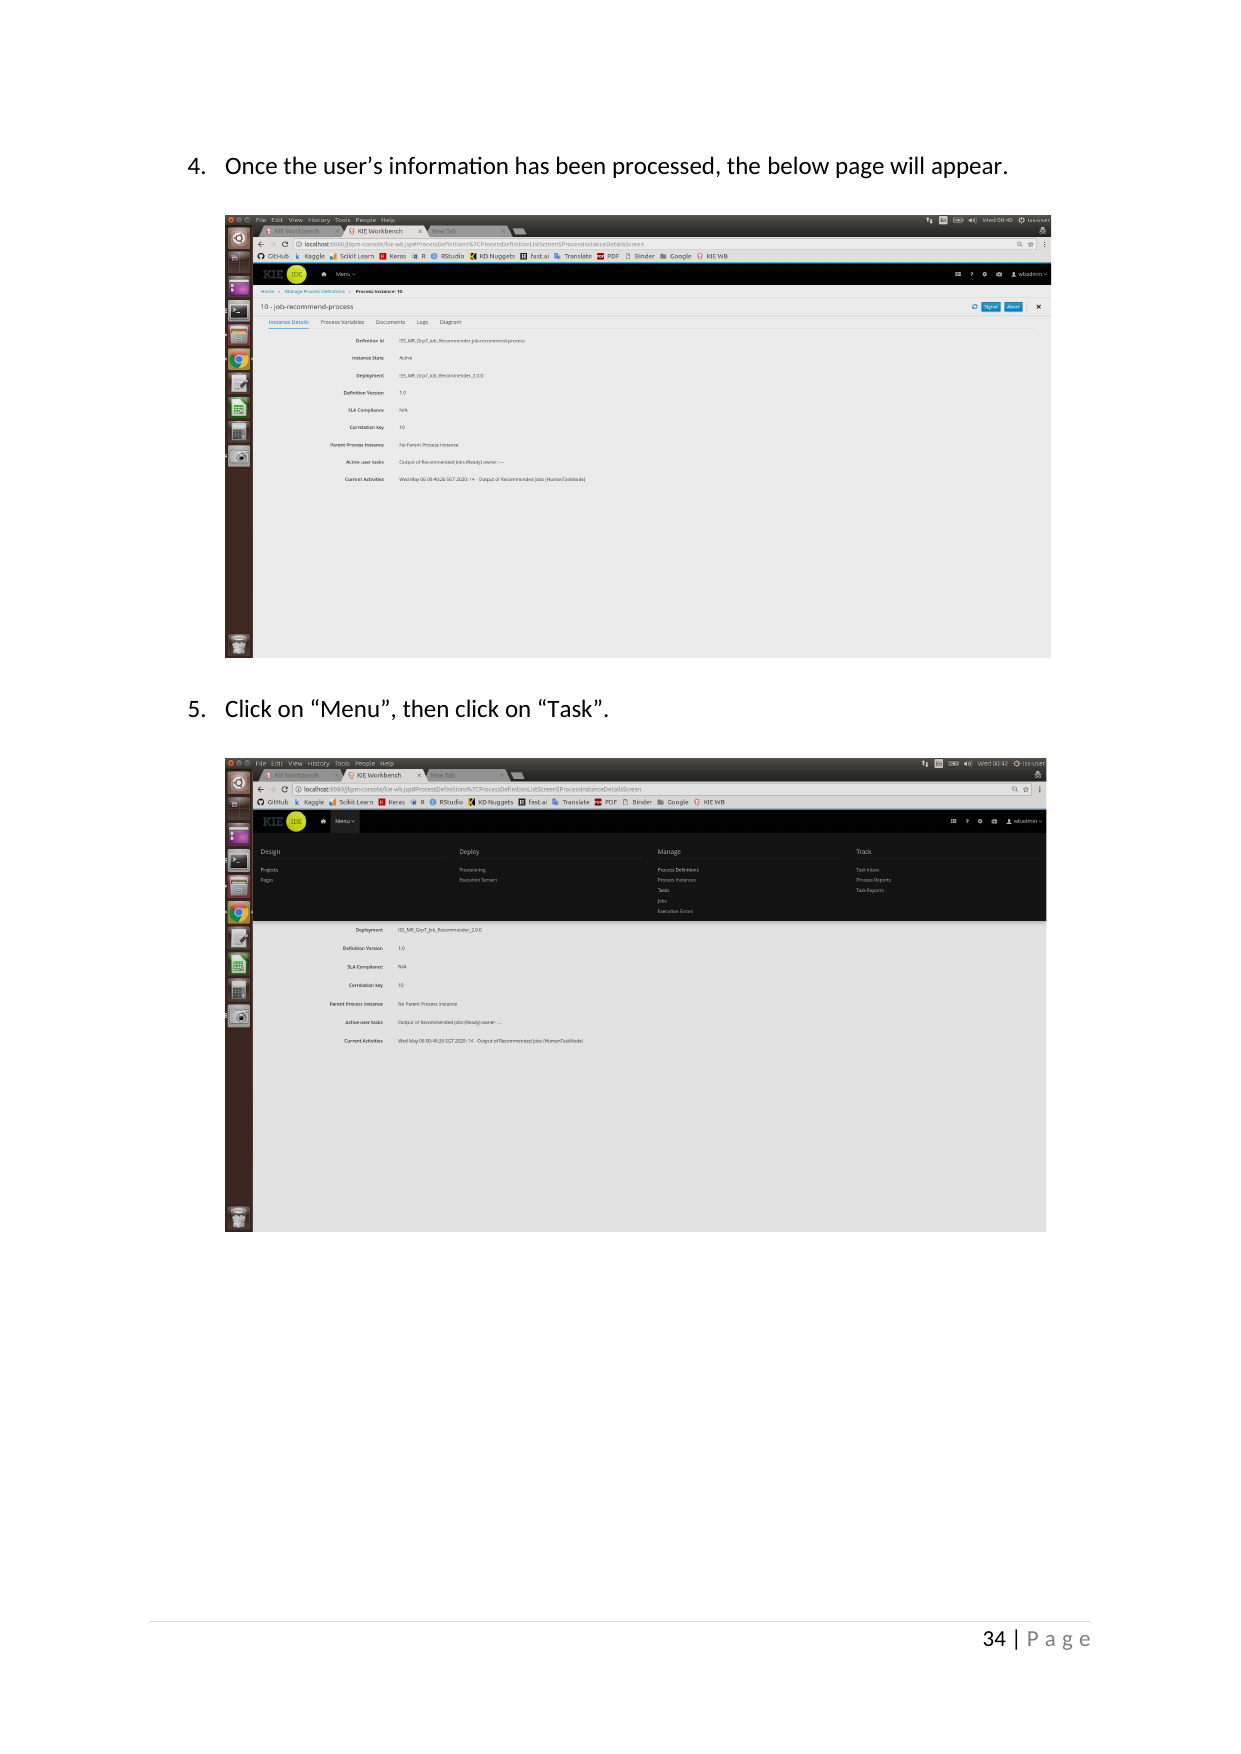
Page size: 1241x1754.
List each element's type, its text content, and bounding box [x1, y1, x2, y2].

list Click on “Menu”, then click on “Task”. [187, 693, 1090, 723]
picture [225, 758, 1047, 1232]
list Once the user’s information has been processed, the below page will appear. [187, 150, 1090, 181]
picture [225, 215, 1052, 658]
